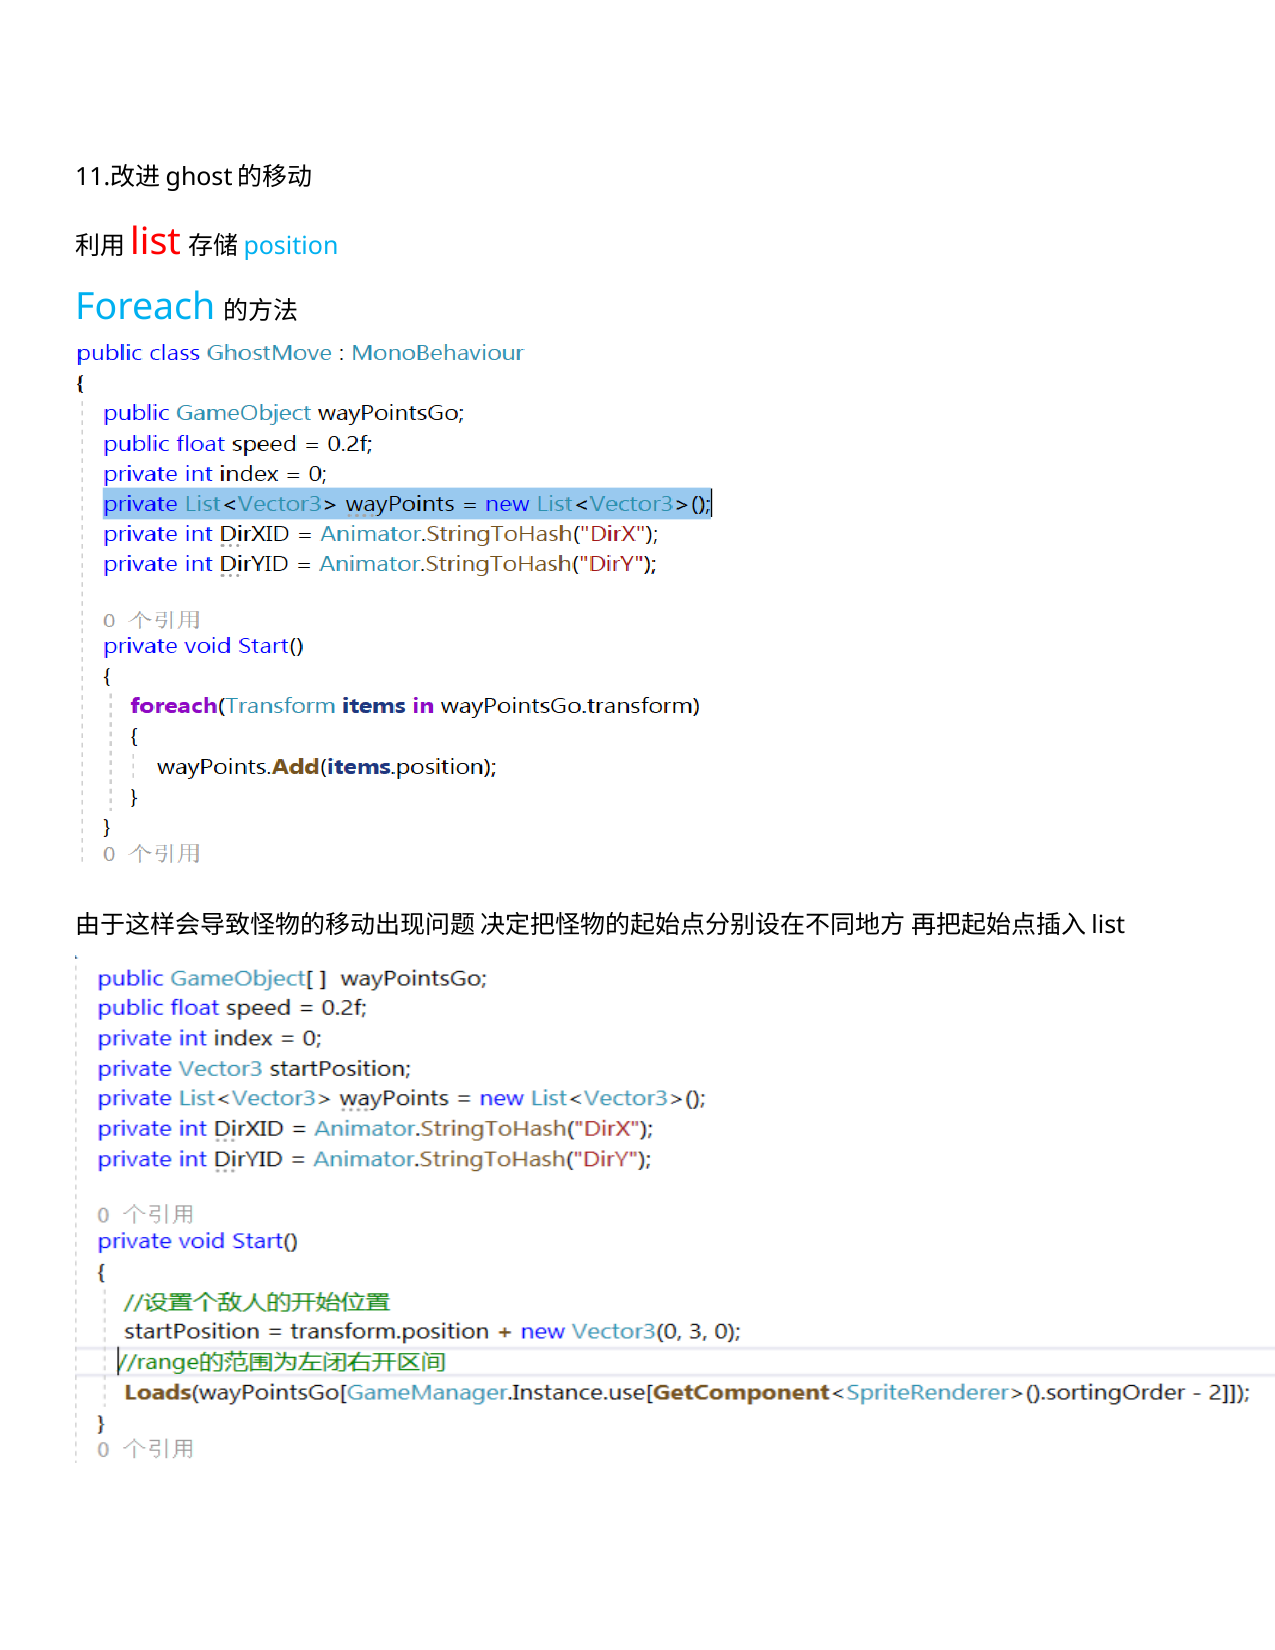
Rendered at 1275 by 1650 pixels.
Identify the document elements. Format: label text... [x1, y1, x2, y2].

text 利用list存储position [75, 207, 1200, 272]
picture [75, 955, 1275, 1463]
text Foreach的方法 [75, 272, 1200, 337]
text 11.改进ghost的移动 [75, 142, 1200, 207]
text 由于这样会导致怪物的移动出现问题 决定把怪物的起始点分别设在不同地方 再把起始点插入list [75, 890, 1200, 955]
picture [75, 337, 763, 863]
